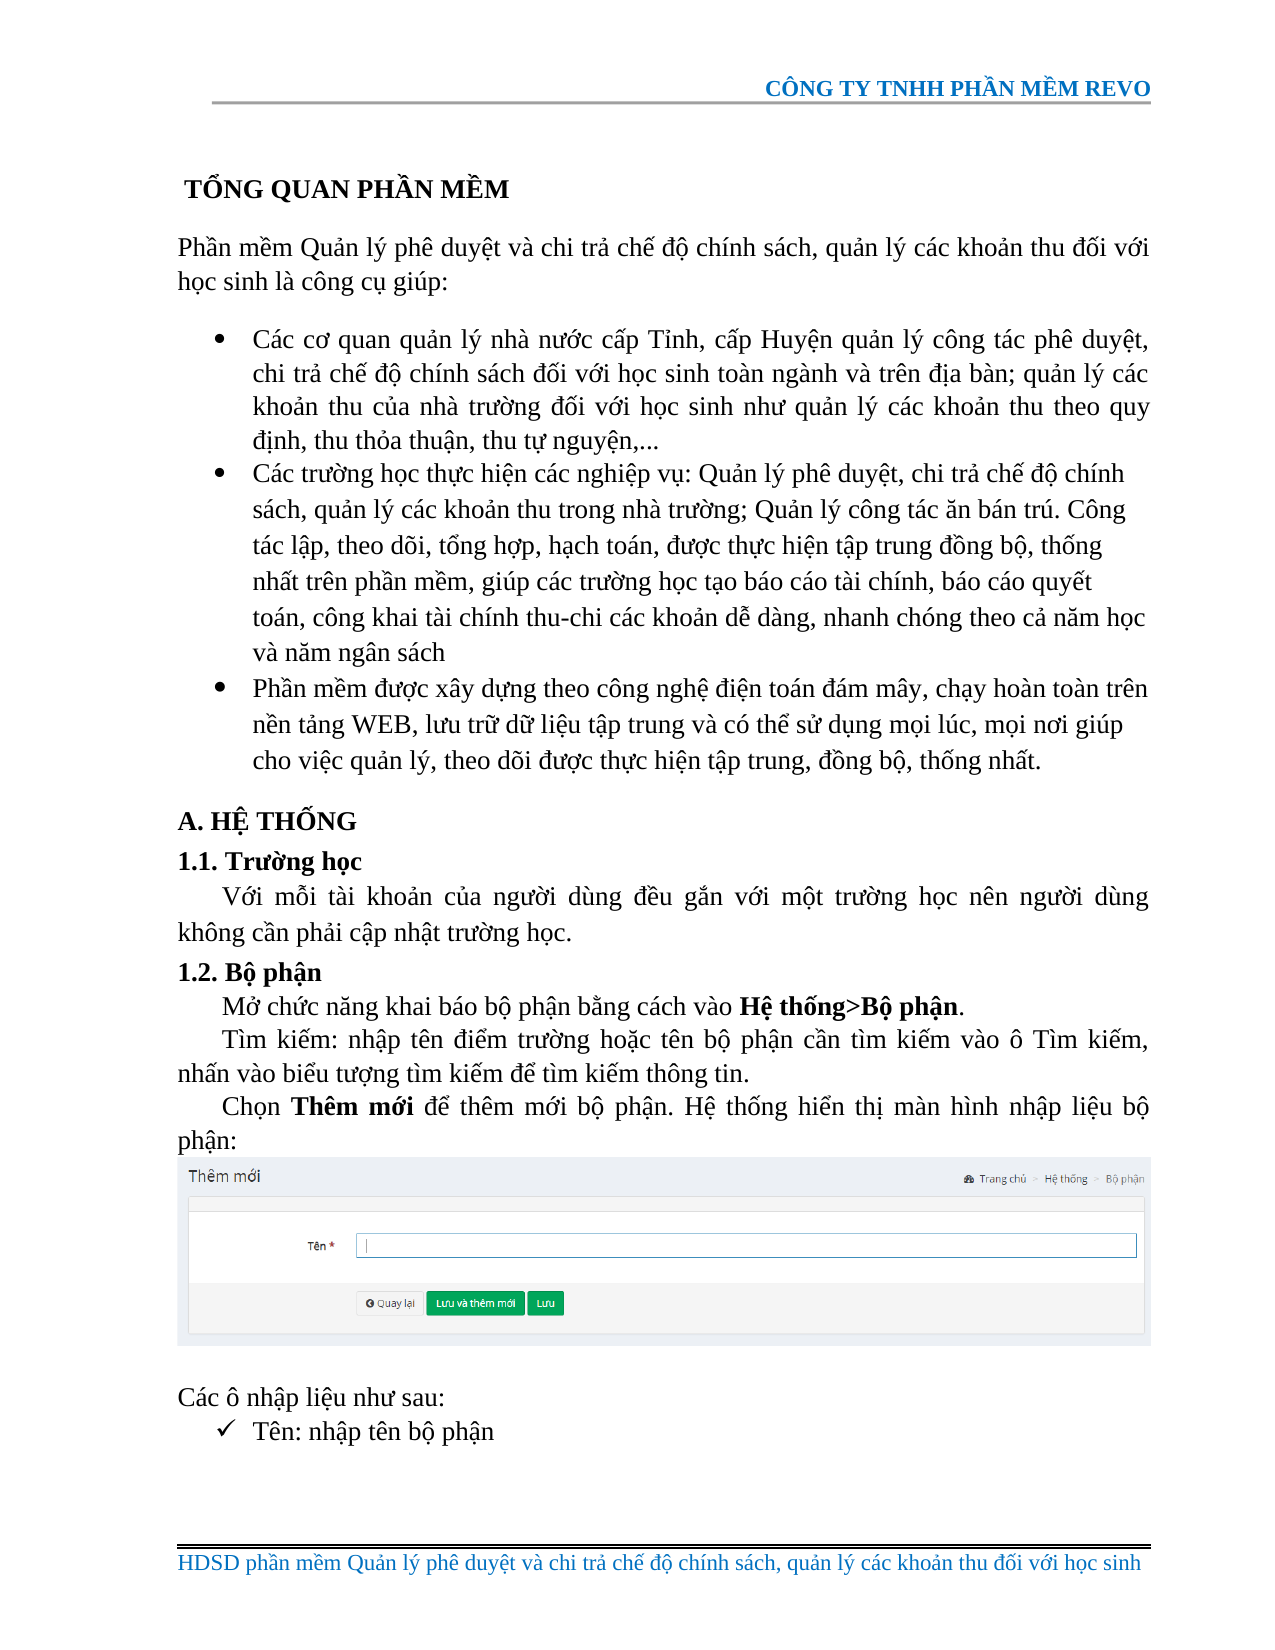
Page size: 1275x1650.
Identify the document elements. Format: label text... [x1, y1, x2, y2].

list Các trường học thực hiện các nghiệp vụ: Quản lý phê duyệt, chi trả chế độ chính sách, quản lý các khoản thu trong nhà trường; Quản lý công tác ăn bán trú. Công tác lập, theo dõi, tổng hợp, hạch toán, được thực hiện tập trung đồng bộ, thống nhất trên phần mềm, giúp các trường học tạo báo cáo tài chính, báo cáo quyết toán, công khai tài chính thu-chi các khoản dễ dàng, nhanh chóng theo cả năm học và năm ngân sách [215, 458, 1151, 667]
subtitle 1.1. Trường học [177, 845, 1151, 876]
text Các ô nhập liệu như sau: [177, 1381, 1151, 1412]
subtitle A. HỆ THỐNG [177, 805, 1151, 836]
text Chọn Thêm mới để thêm mới bộ phận. Hệ thống hiển thị màn hình nhập liệu bộ phận: [177, 1090, 1151, 1155]
list Tên: nhập tên bộ phận [215, 1415, 1151, 1446]
text Mở chức năng khai báo bộ phận bằng cách vào Hệ thống>Bộ phận. [177, 989, 1151, 1021]
subtitle Phần mềm Quản lý phê duyệt và chi trả chế độ chính sách, quản lý các khoản thu đối với học sinh là công cụ giúp: [177, 231, 1151, 296]
list Phần mềm được xây dựng theo công nghệ điện toán đám mây, chạy hoàn toàn trên nền tảng WEB, lưu trữ dữ liệu tập trung và có thể sử dụng mọi lúc, mọi nơi giúp cho việc quản lý, theo dõi được thực hiện tập trung, đồng bộ, thống nhất. [215, 672, 1151, 775]
text Với mỗi tài khoản của người dùng đều gắn với một trường học nên người dùng không cần phải cập nhật trường học. [177, 880, 1151, 947]
subtitle 1.2. Bộ phận [177, 956, 1151, 987]
text Tìm kiếm: nhập tên điểm trường hoặc tên bộ phận cần tìm kiếm vào ô Tìm kiếm, nhấn vào biểu tượng tìm kiếm để tìm kiếm thông tin. [177, 1023, 1151, 1088]
subtitle TỔNG QUAN PHẦN MỀM [177, 173, 1151, 204]
subtitle Các cơ quan quản lý nhà nước cấp Tỉnh, cấp Huyện quản lý công tác phê duyệt, chi trả chế độ chính sách đối với học sinh toàn ngành và trên địa bàn; quản lý các khoản thu của nhà trường đối với học sinh như quản lý các khoản thu theo quy định, thu thỏa thuận, thu tự nguyện,... [215, 323, 1151, 455]
